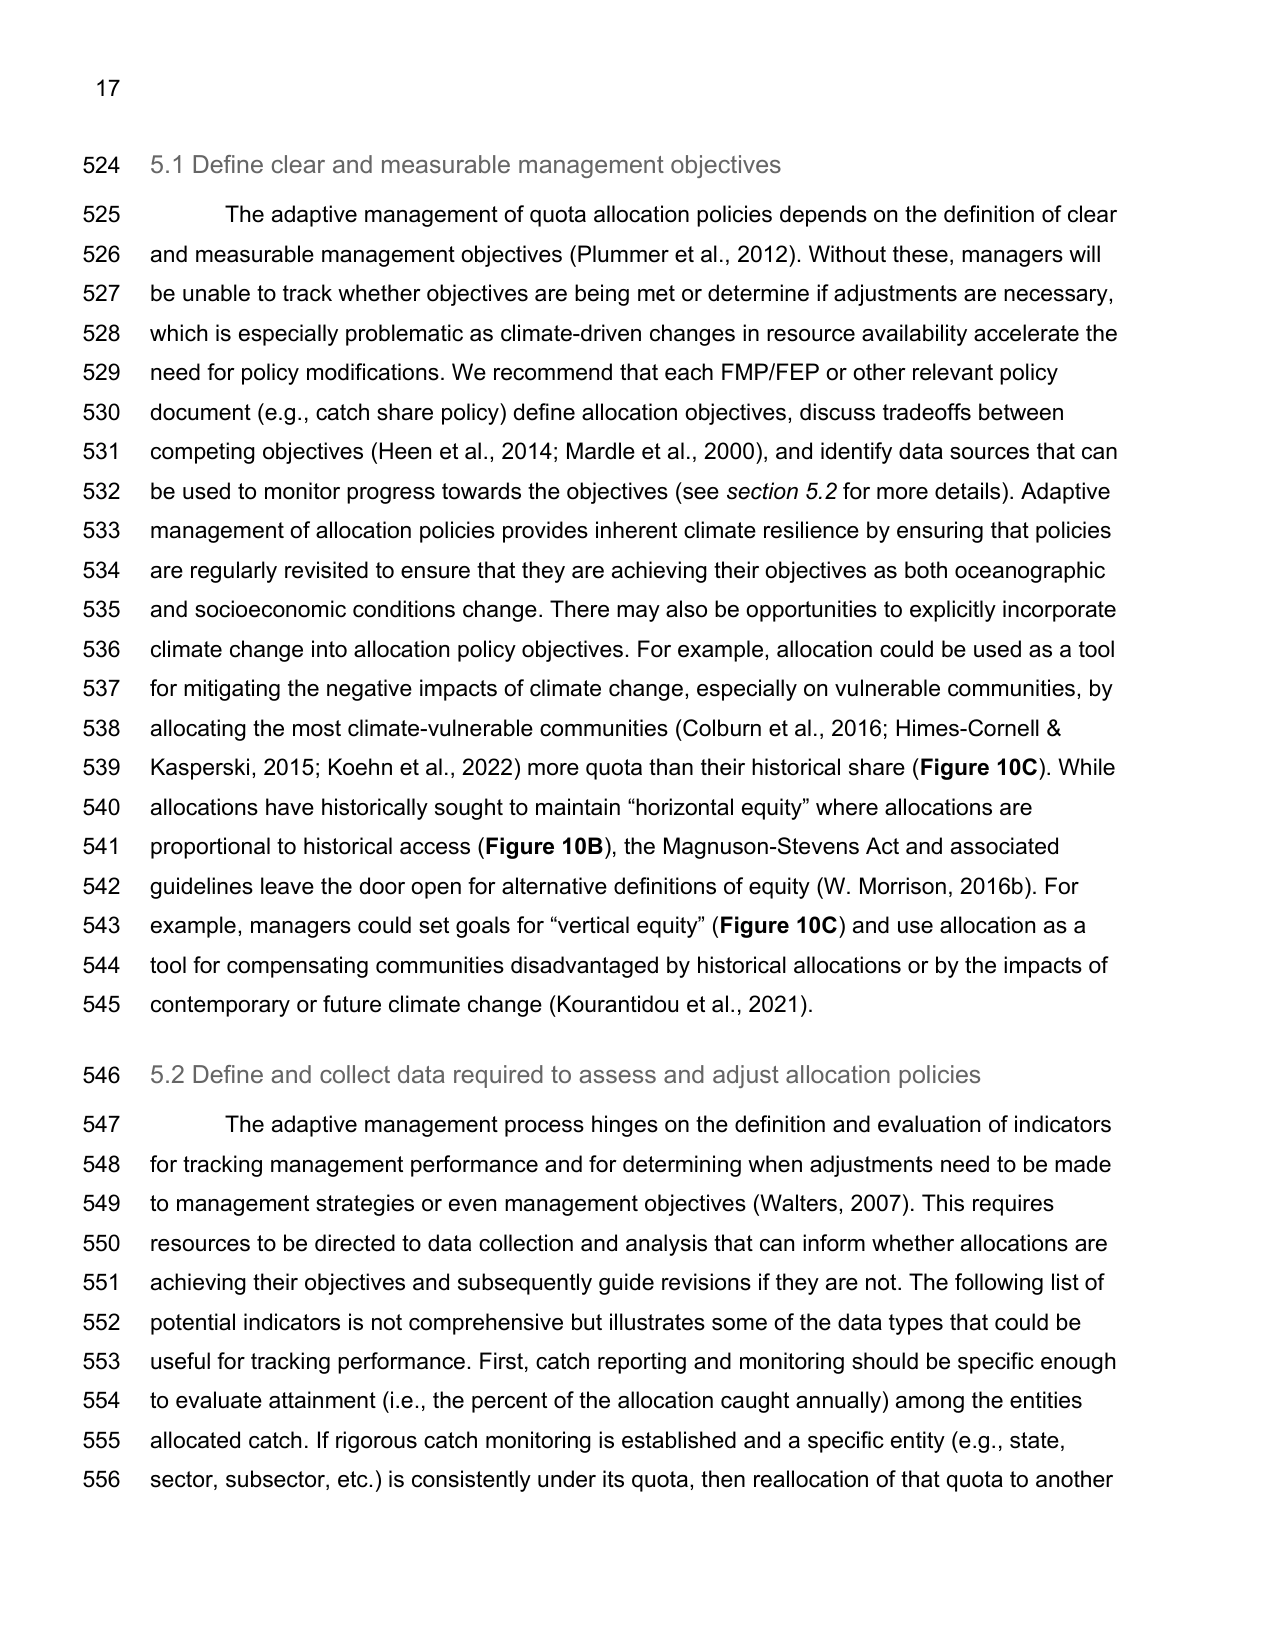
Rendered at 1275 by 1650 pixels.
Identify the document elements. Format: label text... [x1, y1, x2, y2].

subtitle 5.1 Define clear and measurable management objectives [150, 150, 1125, 179]
text The adaptive management of quota allocation policies depends on the definition of clear and measurable management objectives (Plummer et al., 2012). Without these, managers will be unable to track whether objectives are being met or determine if adjustments are necessary, which is especially problematic as climate-driven changes in resource availability accelerate the need for policy modifications. We recommend that each FMP/FEP or other relevant policy document (e.g., catch share policy) define allocation objectives, discuss tradeoffs between competing objectives (Heen et al., 2014; Mardle et al., 2000), and identify data sources that can be used to monitor progress towards the objectives (see section 5.2 for more details). Adaptive management of allocation policies provides inherent climate resilience by ensuring that policies are regularly revisited to ensure that they are achieving their objectives as both oceanographic and socioeconomic conditions change. There may also be opportunities to explicitly incorporate climate change into allocation policy objectives. For example, allocation could be used as a tool for mitigating the negative impacts of climate change, especially on vulnerable communities, by allocating the most climate-vulnerable communities (Colburn et al., 2016; Himes-Cornell & Kasperski, 2015; Koehn et al., 2022) more quota than their historical share (Figure 10C). While allocations have historically sought to maintain “horizontal equity” where allocations are proportional to historical access (Figure 10B), the Magnuson-Stevens Act and associated guidelines leave the door open for alternative definitions of equity (W. Morrison, 2016b). For example, managers could set goals for “vertical equity” (Figure 10C) and use allocation as a tool for compensating communities disadvantaged by historical allocations or by the impacts of contemporary or future climate change (Kourantidou et al., 2021). [150, 201, 1125, 1017]
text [150, 1111, 1125, 1493]
subtitle 5.2 Define and collect data required to assess and adjust allocation policies [150, 1060, 1125, 1088]
